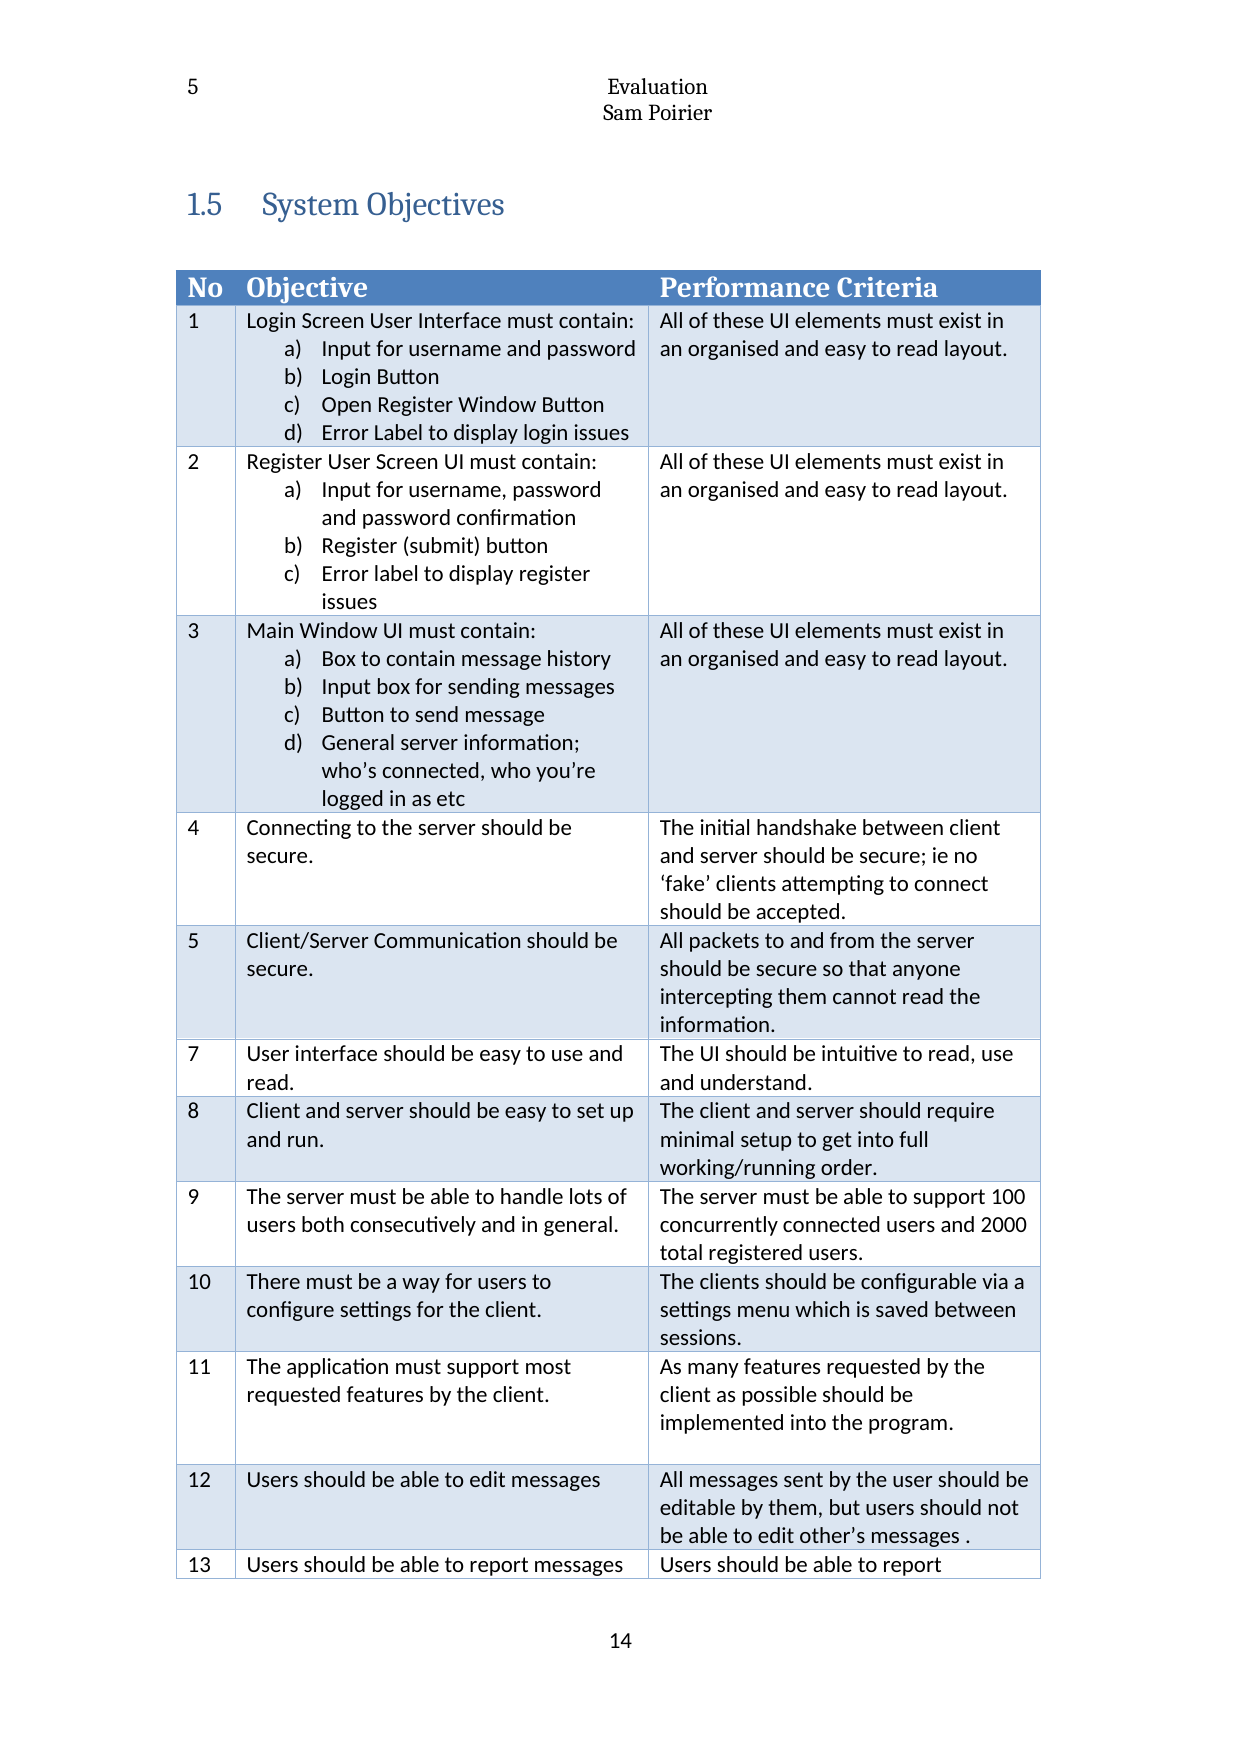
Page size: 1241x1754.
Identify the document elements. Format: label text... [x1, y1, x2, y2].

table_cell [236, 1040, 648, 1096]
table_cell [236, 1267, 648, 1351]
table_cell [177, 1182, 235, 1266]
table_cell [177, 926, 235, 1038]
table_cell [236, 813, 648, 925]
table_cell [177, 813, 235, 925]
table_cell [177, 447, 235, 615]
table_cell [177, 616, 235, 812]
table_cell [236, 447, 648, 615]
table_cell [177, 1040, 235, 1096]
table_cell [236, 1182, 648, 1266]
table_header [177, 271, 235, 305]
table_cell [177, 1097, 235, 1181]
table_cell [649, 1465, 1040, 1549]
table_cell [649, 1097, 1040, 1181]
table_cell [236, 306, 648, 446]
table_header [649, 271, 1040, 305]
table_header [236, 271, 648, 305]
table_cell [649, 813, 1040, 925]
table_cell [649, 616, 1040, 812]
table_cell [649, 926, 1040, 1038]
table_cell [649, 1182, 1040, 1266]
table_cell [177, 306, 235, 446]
subtitle System Objectives [187, 185, 1053, 223]
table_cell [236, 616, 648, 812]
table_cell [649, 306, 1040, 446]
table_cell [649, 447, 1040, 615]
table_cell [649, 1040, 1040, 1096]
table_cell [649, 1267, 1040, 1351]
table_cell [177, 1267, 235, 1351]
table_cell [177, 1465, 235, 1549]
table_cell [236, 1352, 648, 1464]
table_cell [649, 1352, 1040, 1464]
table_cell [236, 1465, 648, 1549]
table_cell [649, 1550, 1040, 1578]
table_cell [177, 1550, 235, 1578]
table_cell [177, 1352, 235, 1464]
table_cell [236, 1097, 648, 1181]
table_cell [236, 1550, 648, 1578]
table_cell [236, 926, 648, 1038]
